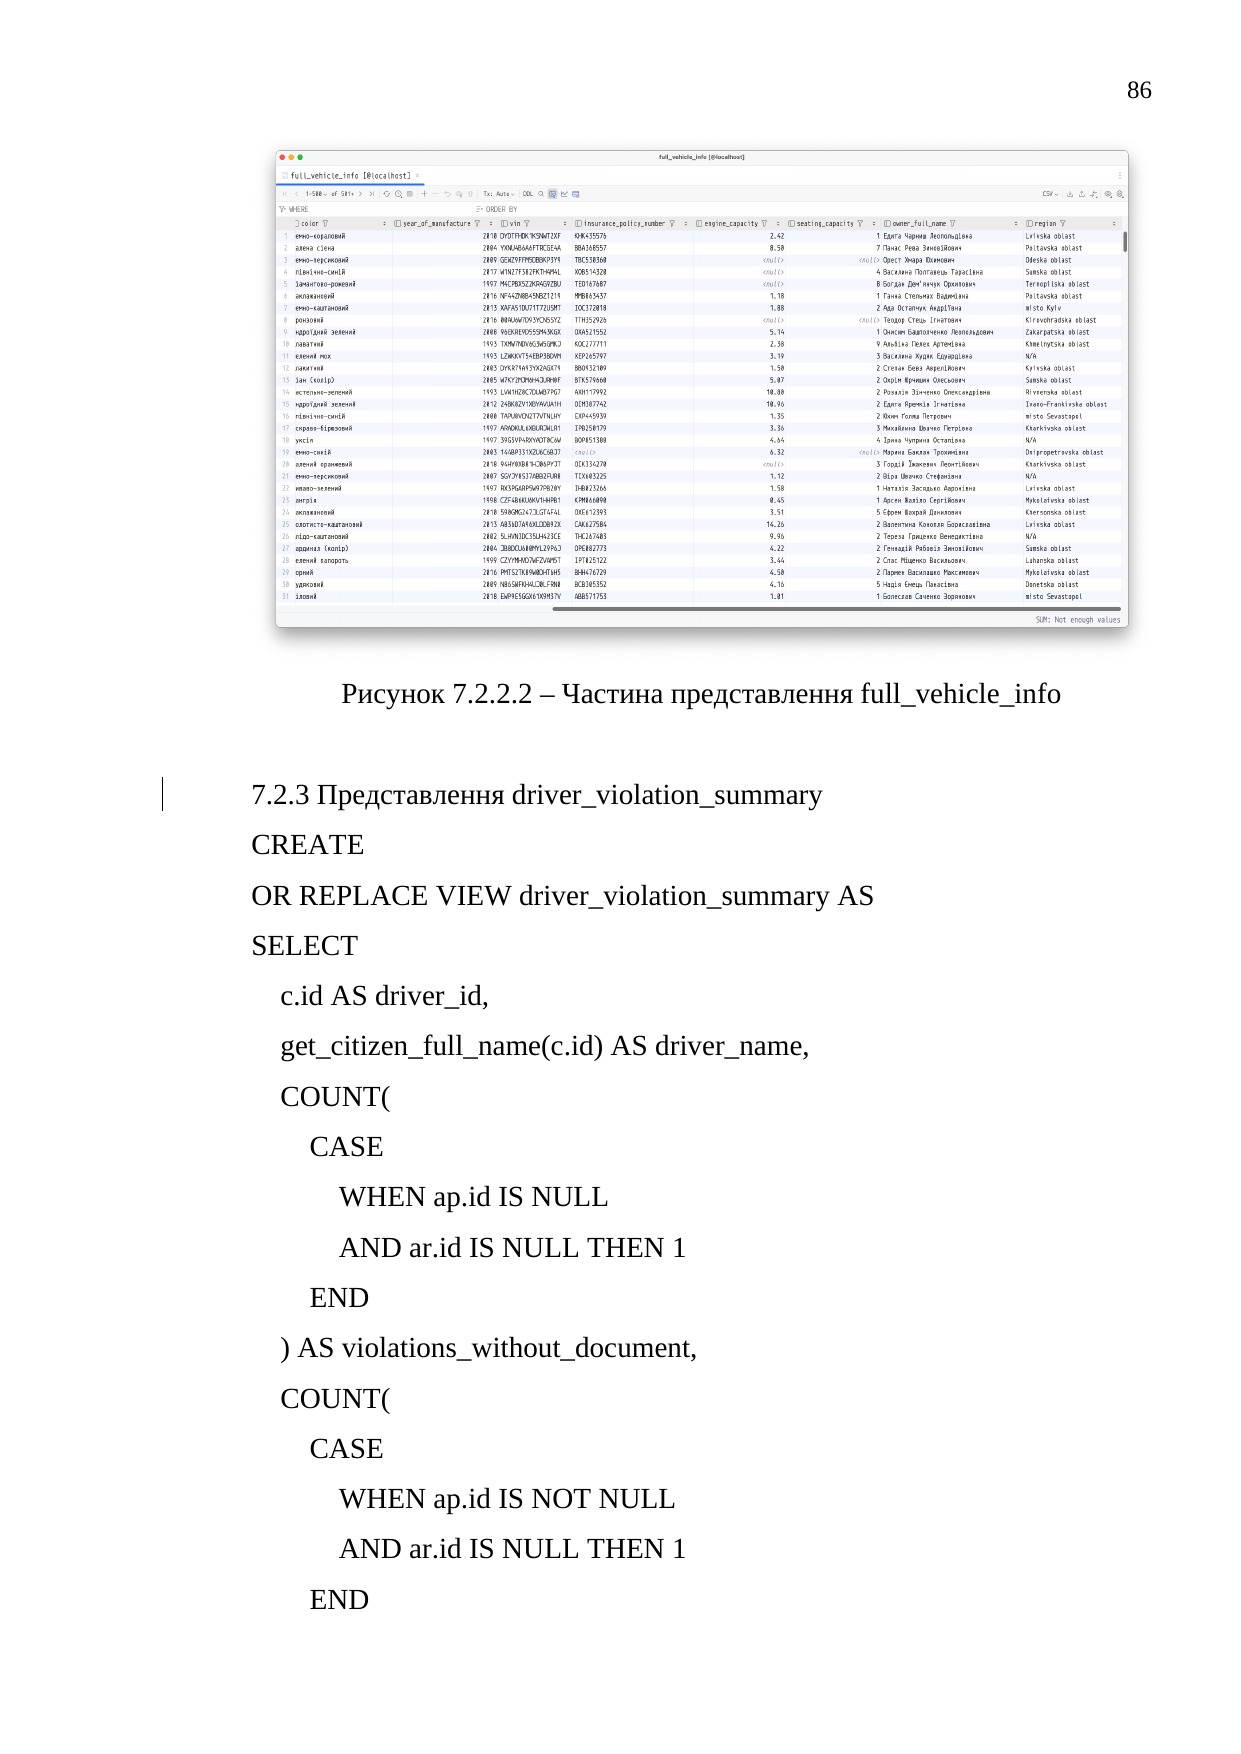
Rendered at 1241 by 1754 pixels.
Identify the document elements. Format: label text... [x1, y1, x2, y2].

list OR REPLACE VIEW driver_violation_summary AS [251, 878, 1152, 911]
list get_citizen_full_name(c.id) AS driver_name, [251, 1028, 1152, 1062]
list END [251, 1280, 1152, 1314]
list CREATE [251, 827, 1152, 861]
list COUNT( [251, 1381, 1152, 1414]
list ) AS violations_without_document, [251, 1330, 1152, 1364]
list 7.2.3 Представлення driver_violation_summary [251, 777, 1152, 811]
list CASE [251, 1431, 1152, 1464]
list WHEN ap.id IS NOT NULL [251, 1481, 1152, 1515]
list CASE [251, 1129, 1152, 1163]
picture [251, 132, 1153, 663]
list WHEN ap.id IS NULL [251, 1179, 1152, 1213]
list AND ar.id IS NULL THEN 1 [251, 1230, 1152, 1263]
list c.id AS driver_id, [251, 978, 1152, 1012]
list Рисунок 7.2.2.2 – Частина представлення full_vehicle_info [251, 676, 1152, 710]
list SELECT [251, 928, 1152, 961]
list AND ar.id IS NULL THEN 1 [251, 1532, 1152, 1565]
list COUNT( [251, 1079, 1152, 1112]
list END [251, 1582, 1152, 1616]
